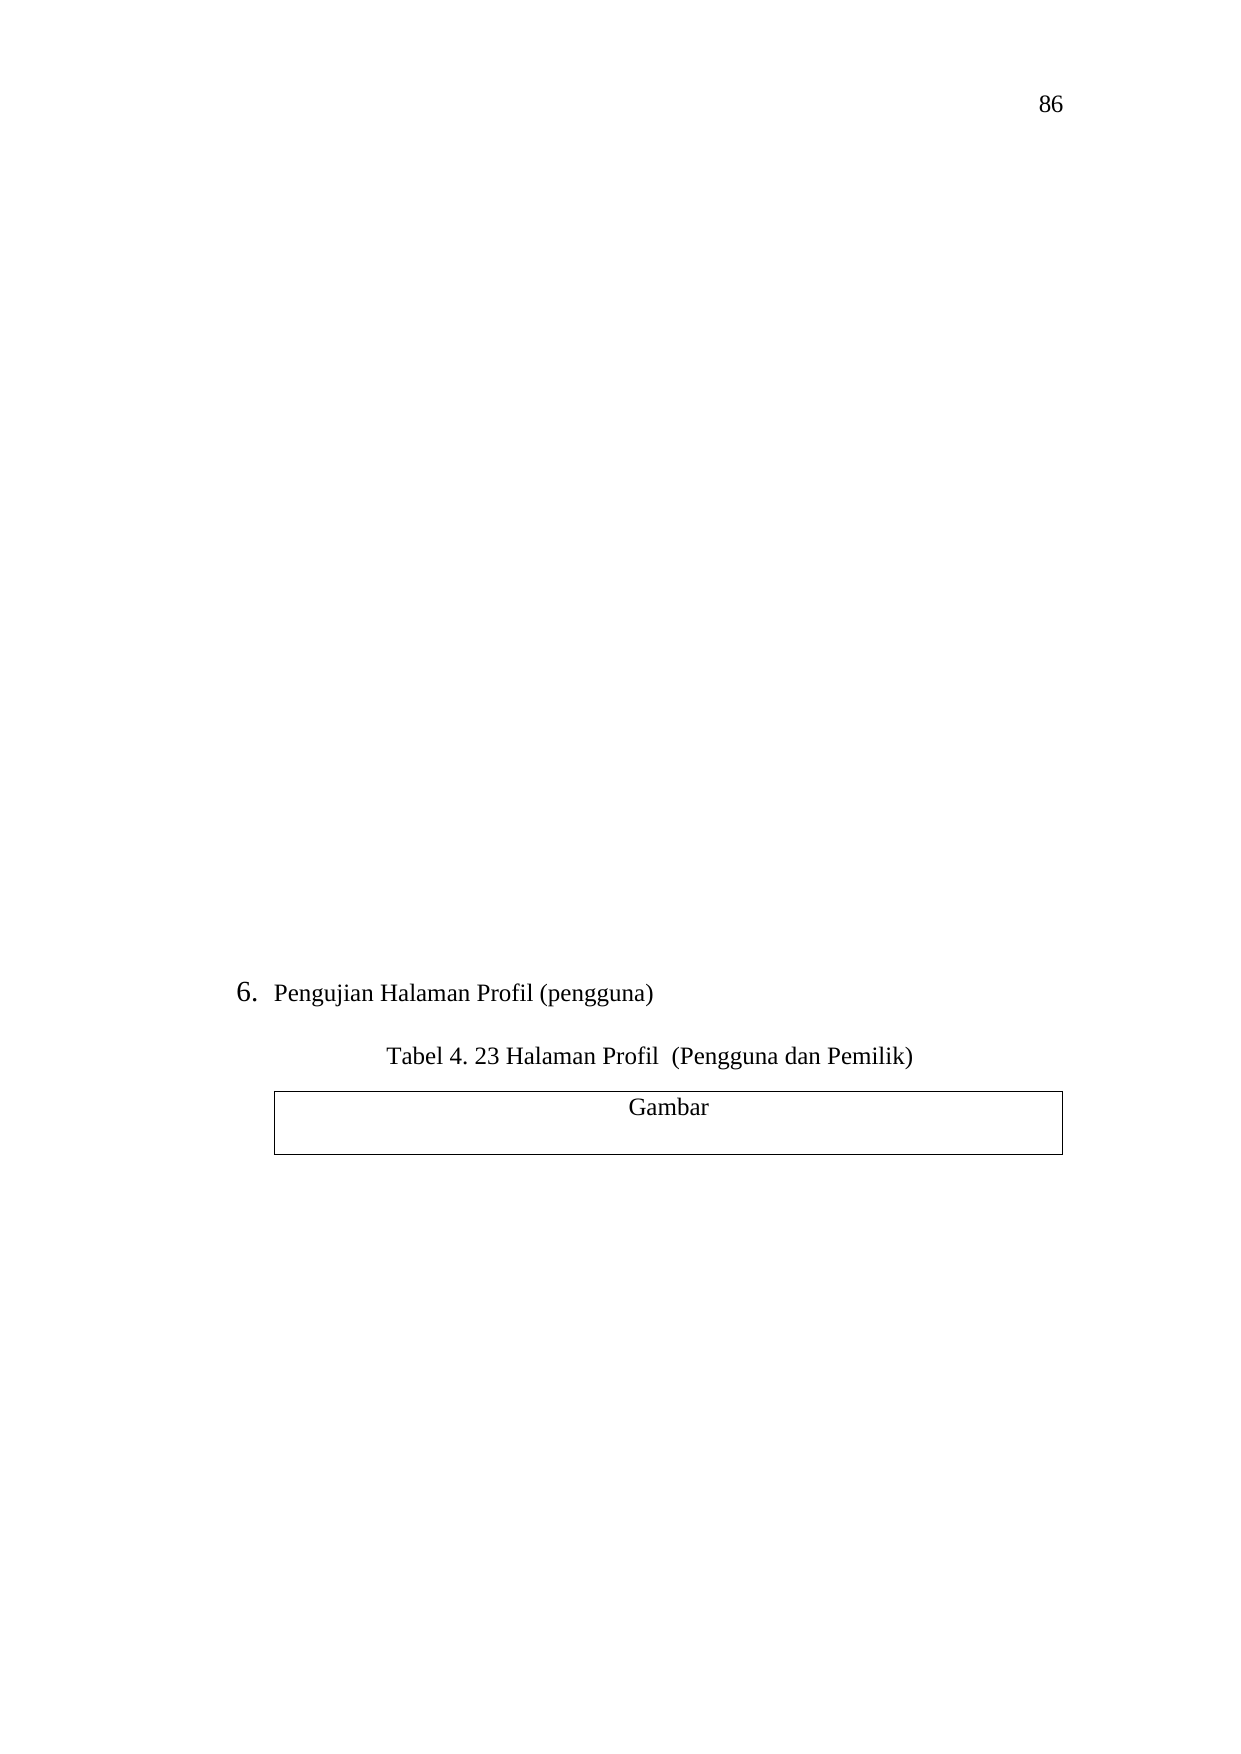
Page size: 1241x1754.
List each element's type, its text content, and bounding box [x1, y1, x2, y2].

table_header Gambar [275, 1092, 1062, 1154]
text Tabel 4. 23 Halaman Profil (Pengguna dan Pemilik) [236, 1041, 1063, 1070]
list Pengujian Halaman Profil (pengguna) [236, 974, 1063, 1008]
